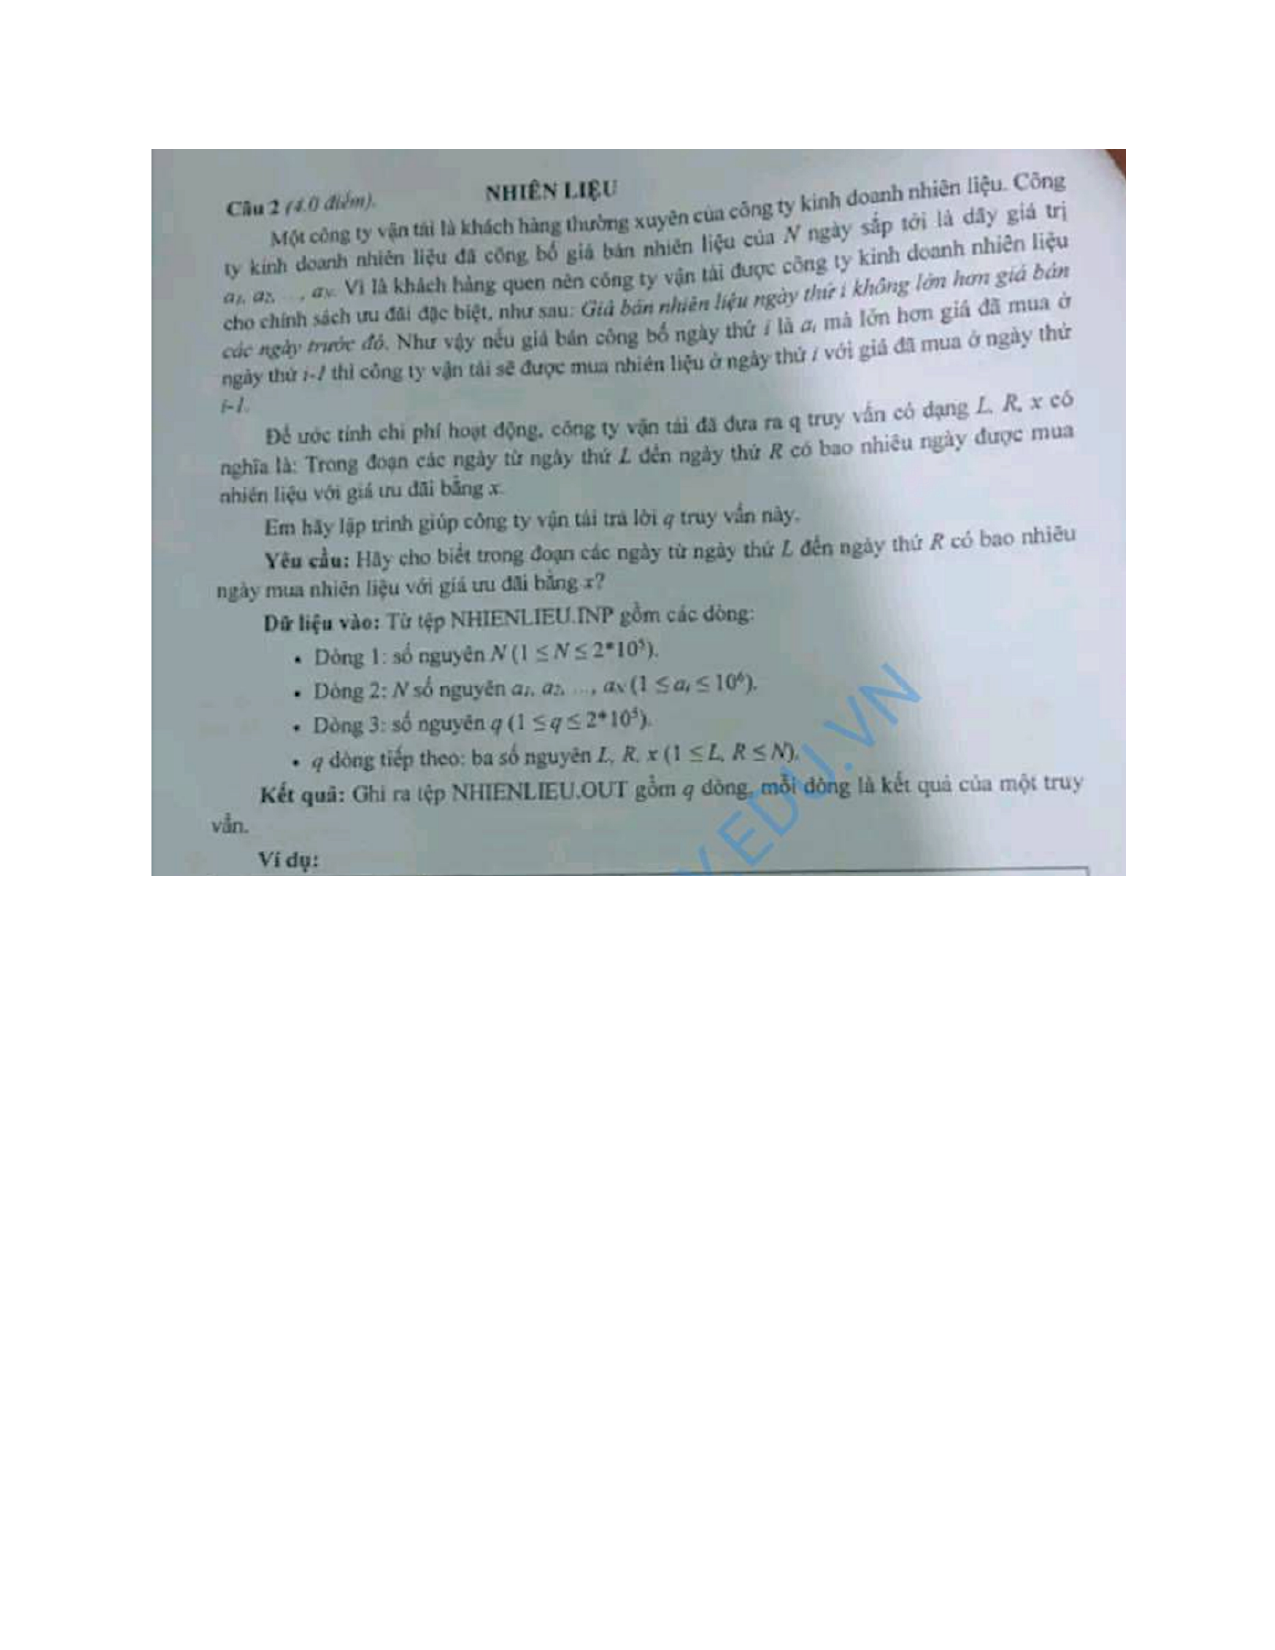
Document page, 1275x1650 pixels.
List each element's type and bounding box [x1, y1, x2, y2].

picture [150, 149, 1126, 876]
